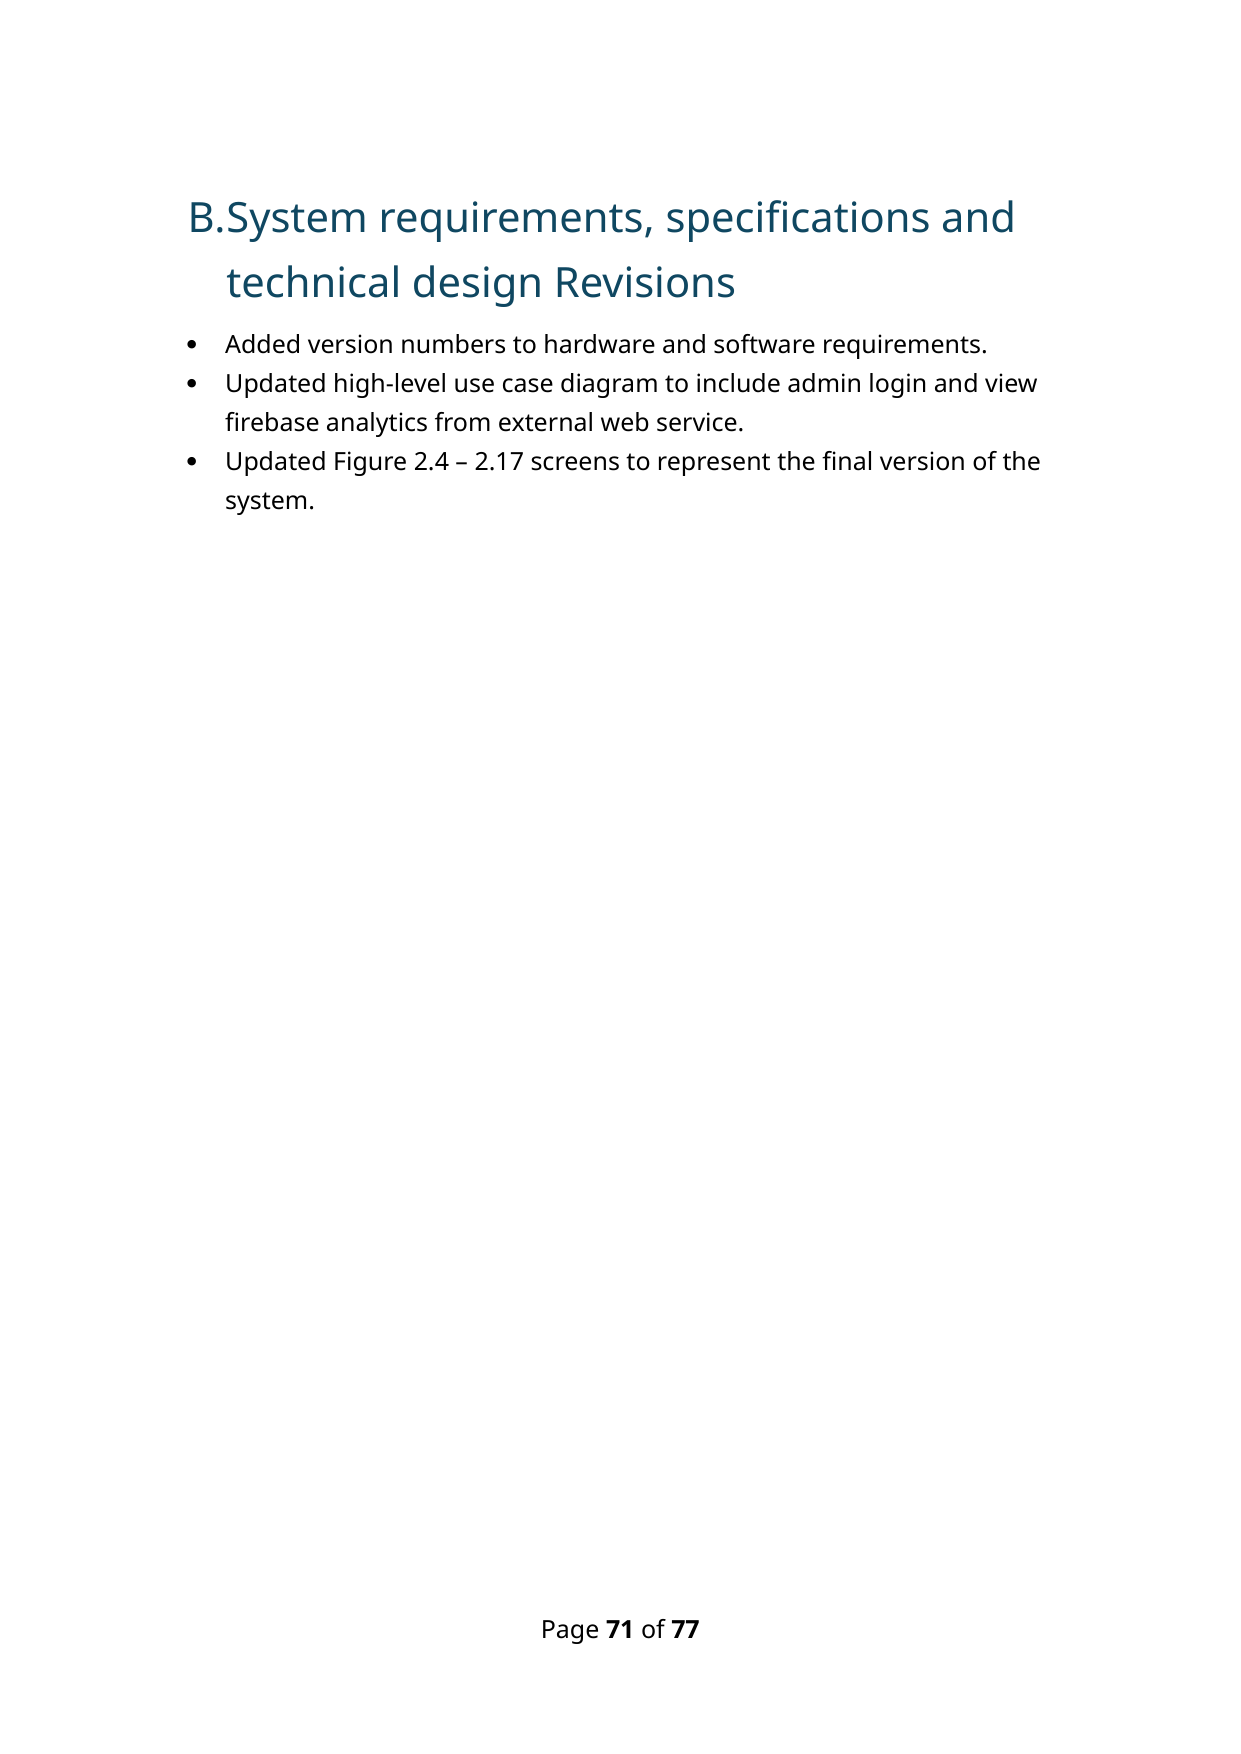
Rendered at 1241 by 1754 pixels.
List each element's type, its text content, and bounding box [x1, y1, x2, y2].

list Updated Figure 2.4 – 2.17 screens to represent the final version of the system. [187, 444, 1090, 517]
list Added version numbers to hardware and software requirements. [187, 326, 1090, 360]
subtitle System requirements, specifications and technical design Revisions [187, 187, 1090, 309]
list Updated high-level use case diagram to include admin login and view firebase analytics from external web service. [187, 365, 1090, 439]
